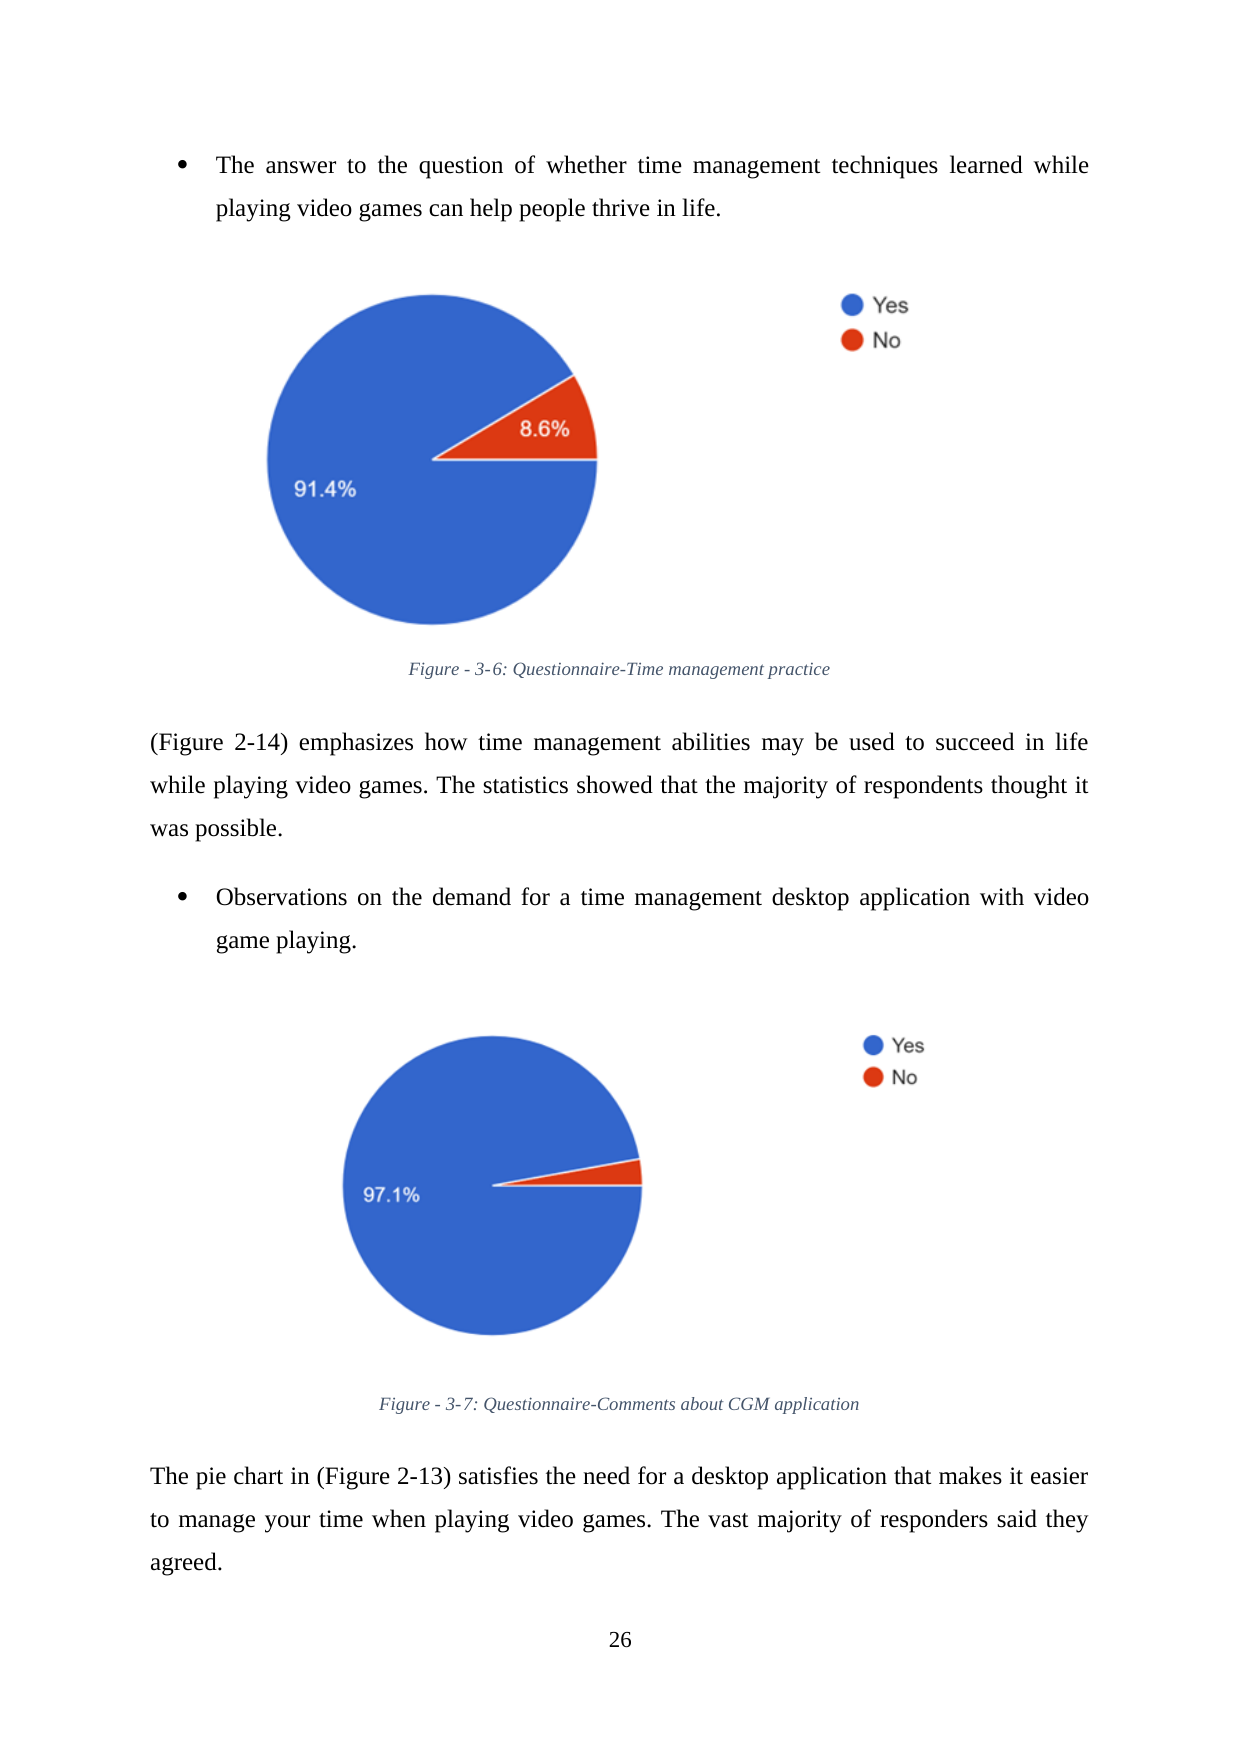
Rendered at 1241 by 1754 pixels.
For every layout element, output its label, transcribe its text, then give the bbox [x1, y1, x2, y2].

picture [150, 262, 1091, 658]
text The pie chart in (Figure 2-13) satisfies the need for a desktop application that makes it easier to manage your time when playing video games. The vast majority of responders said they agreed. [150, 1461, 1090, 1576]
text (Figure 2-14) emphasizes how time management abilities may be used to succeed in life while playing video games. The statistics showed that the majority of respondents thought it was possible. [150, 727, 1090, 842]
list Observations on the demand for a time management desktop application with video game playing. [178, 882, 1090, 954]
list The answer to the question of whether time management techniques learned while playing video games can help people thrive in life. [178, 150, 1090, 222]
picture [150, 995, 1091, 1393]
